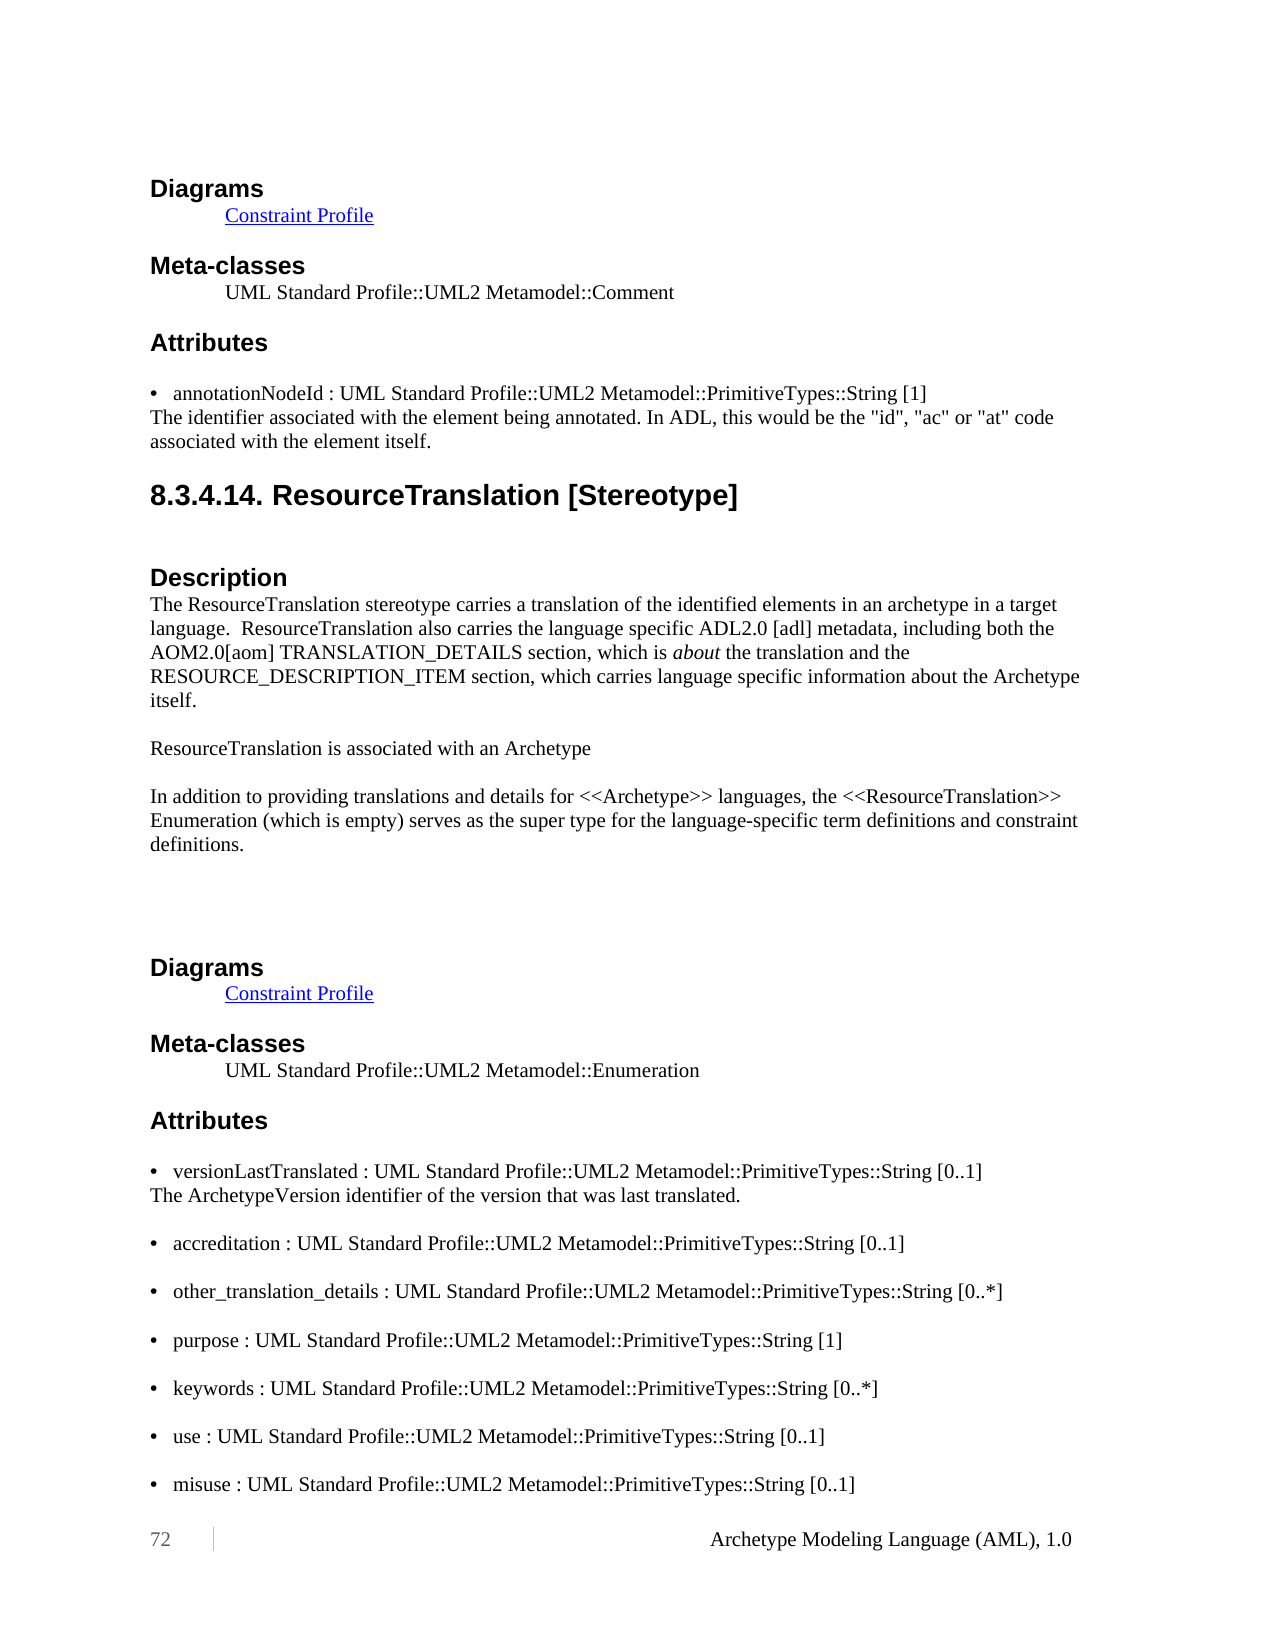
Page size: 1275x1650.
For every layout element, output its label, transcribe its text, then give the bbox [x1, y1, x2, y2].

text • use : UML Standard Profile::UML2 Metamodel::PrimitiveTypes::String [0..1] [150, 1424, 1125, 1448]
text The ResourceTranslation stereotype carries a translation of the identified elements in an archetype in a target language. ResourceTranslation also carries the language specific ADL2.0 [adl] metadata, including both the AOM2.0[aom] TRANSLATION_DETAILS section, which is about the translation and the RESOURCE_DESCRIPTION_ITEM section, which carries language specific information about the Archetype itself. [150, 592, 1125, 712]
text • accreditation : UML Standard Profile::UML2 Metamodel::PrimitiveTypes::String [0..1] [150, 1231, 1125, 1255]
text • purpose : UML Standard Profile::UML2 Metamodel::PrimitiveTypes::String [1] [150, 1328, 1125, 1352]
text Attributes [150, 1106, 1125, 1135]
text In addition to providing translations and details for <<Archetype>> languages, the <<ResourceTranslation>> Enumeration (which is empty) serves as the super type for the language-specific term definitions and constraint definitions. [150, 784, 1125, 856]
text Meta-classes [150, 1029, 1125, 1058]
text • keywords : UML Standard Profile::UML2 Metamodel::PrimitiveTypes::String [0..*] [150, 1376, 1125, 1400]
text • misuse : UML Standard Profile::UML2 Metamodel::PrimitiveTypes::String [0..1] [150, 1472, 1125, 1496]
text The identifier associated with the element being annotated. In ADL, this would be the "id", "ac" or "at" code associated with the element itself. [150, 405, 1125, 453]
text • versionLastTranslated : UML Standard Profile::UML2 Metamodel::PrimitiveTypes::String [0..1] [150, 1159, 1125, 1183]
text Diagrams [150, 174, 1125, 203]
subtitle ResourceTranslation [Stereotype] [150, 478, 1125, 512]
text • annotationNodeId : UML Standard Profile::UML2 Metamodel::PrimitiveTypes::String [1] [150, 381, 1125, 405]
text Description [150, 563, 1125, 592]
text Meta-classes [150, 251, 1125, 280]
text Constraint Profile [225, 981, 1125, 1005]
text UML Standard Profile::UML2 Metamodel::Enumeration [150, 1058, 1125, 1082]
text • other_translation_details : UML Standard Profile::UML2 Metamodel::PrimitiveTypes::String [0..*] [150, 1279, 1125, 1303]
text Constraint Profile [225, 203, 1125, 227]
text ResourceTranslation is associated with an Archetype [150, 736, 1125, 760]
text UML Standard Profile::UML2 Metamodel::Comment [150, 280, 1125, 304]
text Diagrams [150, 953, 1125, 981]
text Attributes [150, 328, 1125, 357]
text The ArchetypeVersion identifier of the version that was last translated. [150, 1183, 1125, 1207]
